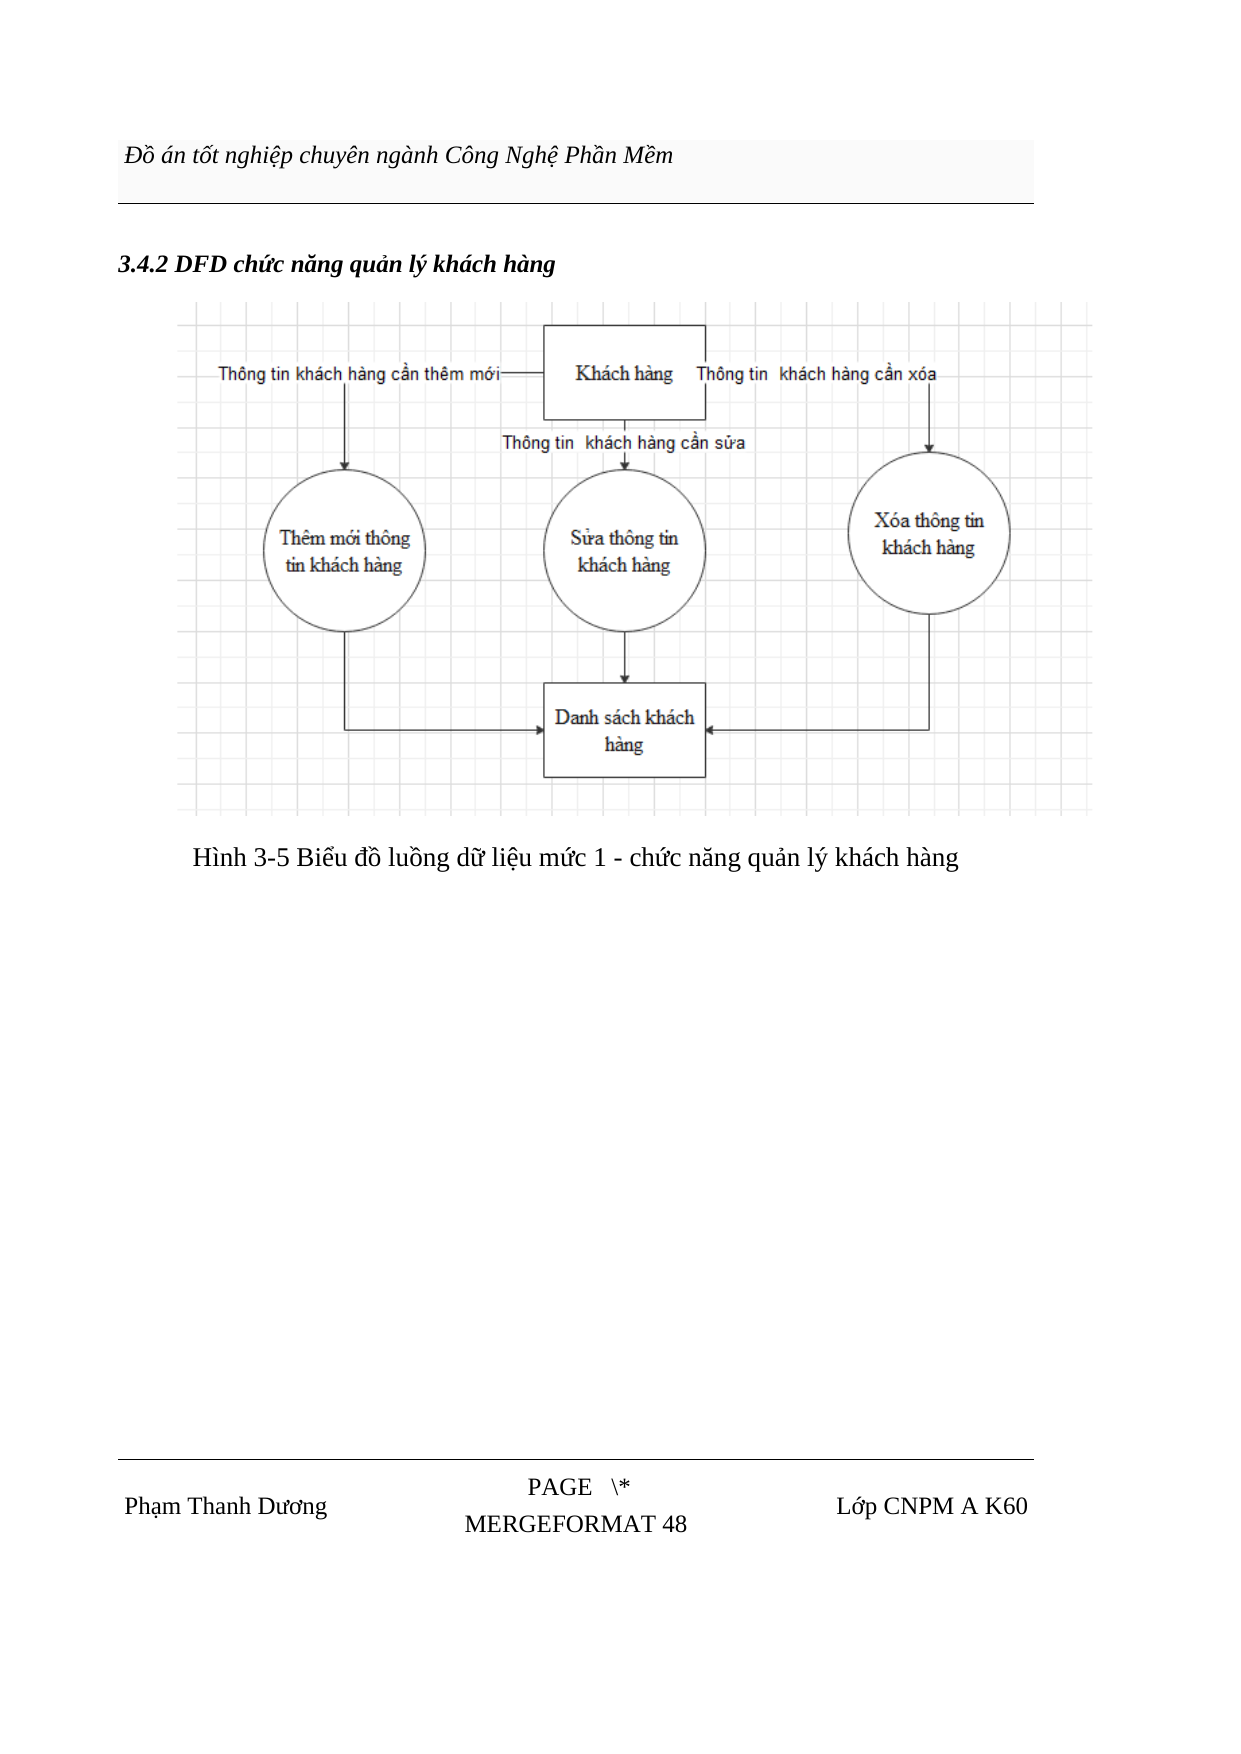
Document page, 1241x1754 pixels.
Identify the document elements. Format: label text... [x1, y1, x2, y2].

text Hình 3-5 Biểu đồ luồng dữ liệu mức 1 - chức năng quản lý khách hàng [118, 841, 1033, 872]
picture [177, 302, 1093, 816]
subtitle DFD chức năng quản lý khách hàng [118, 249, 1033, 278]
